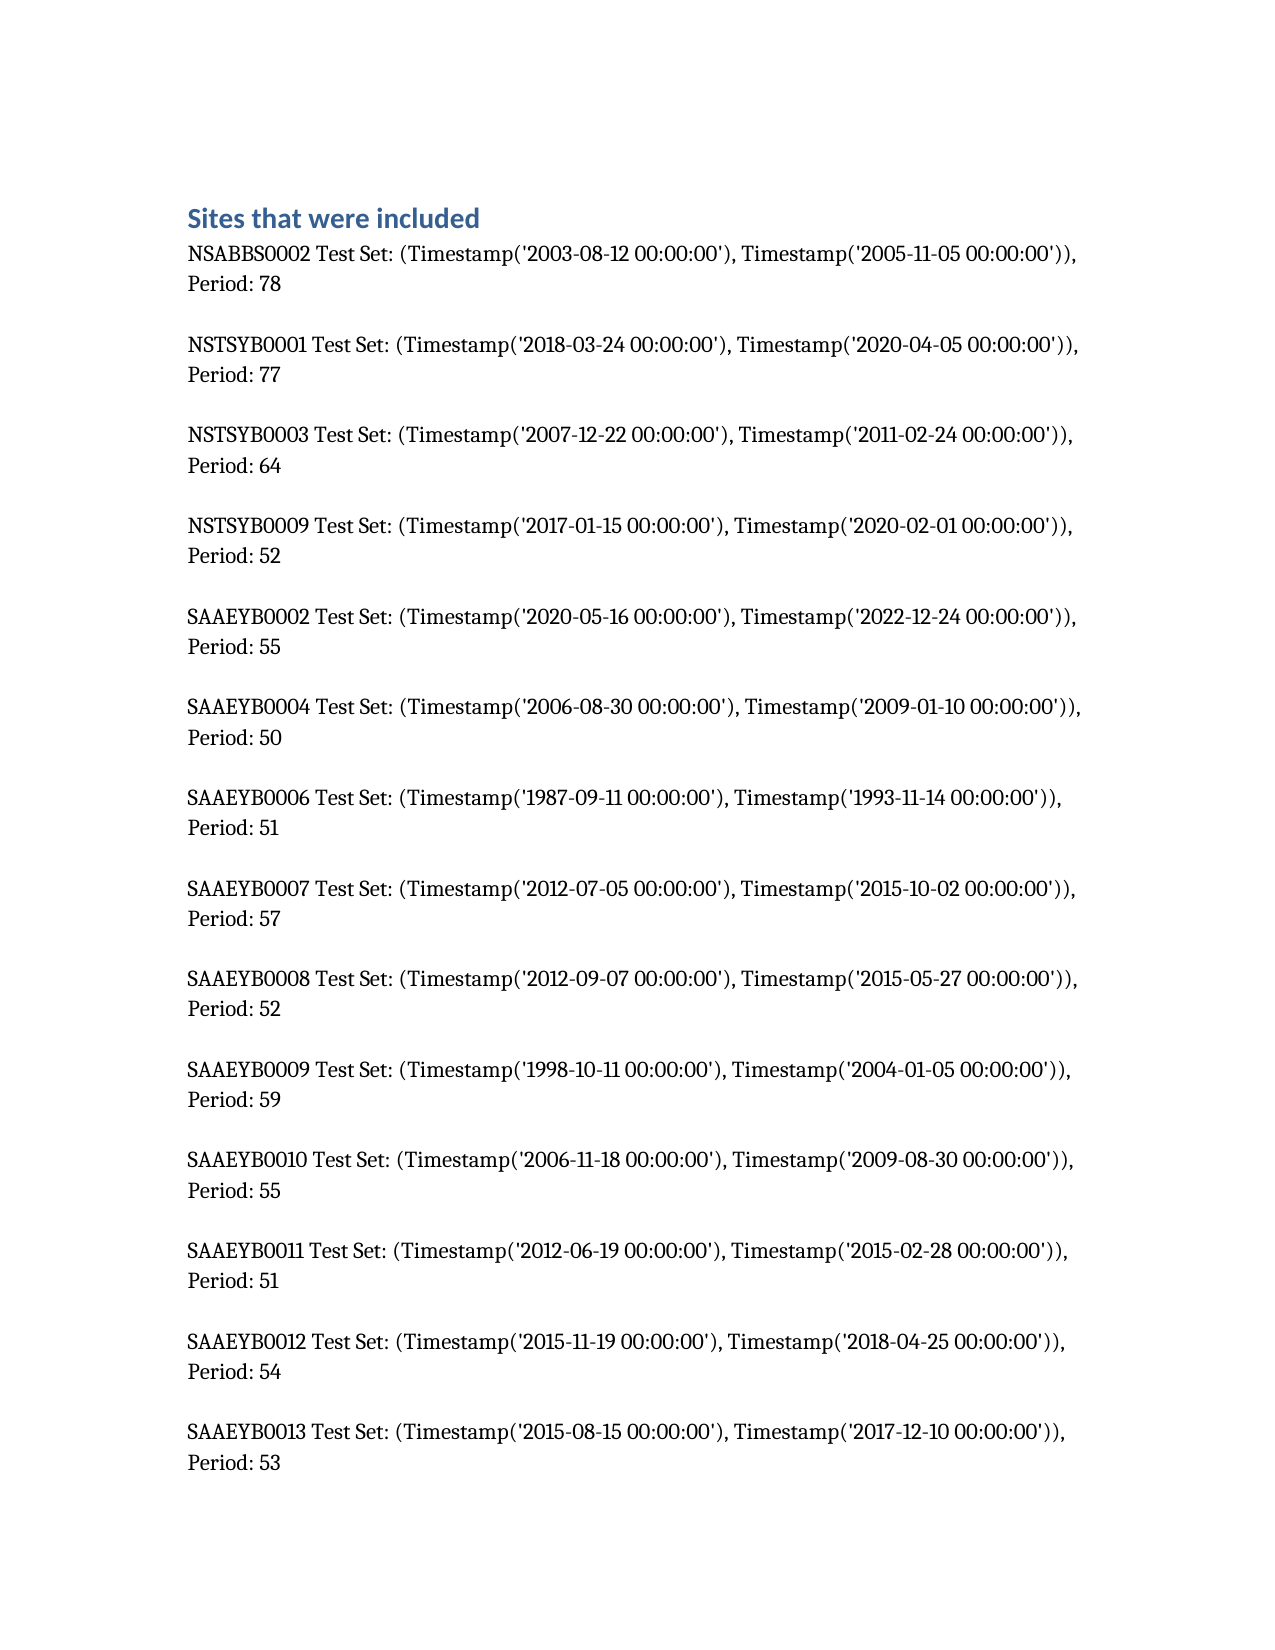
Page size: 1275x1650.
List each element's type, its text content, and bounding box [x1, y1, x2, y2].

subtitle Sites that were included [187, 200, 1087, 236]
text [187, 241, 1087, 1476]
